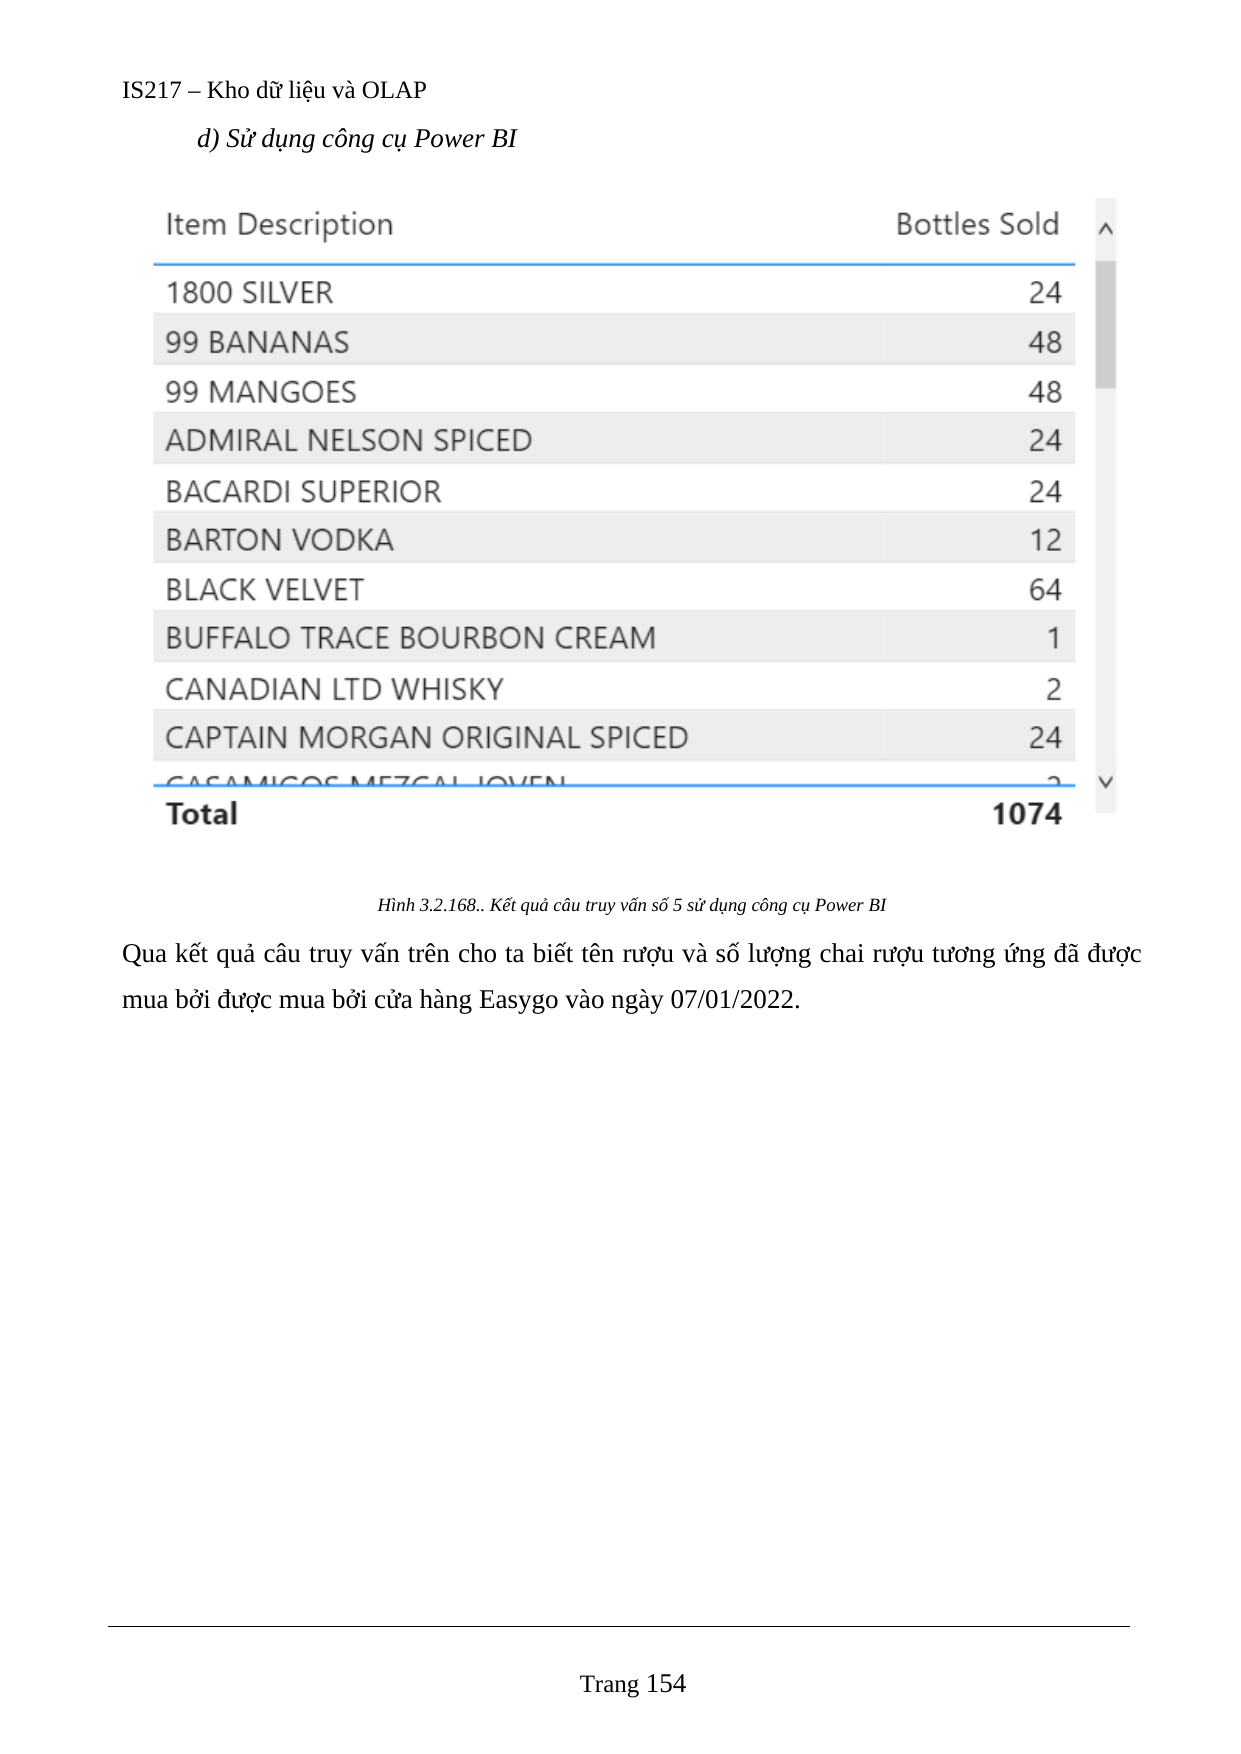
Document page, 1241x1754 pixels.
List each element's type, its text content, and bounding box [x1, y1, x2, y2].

text Qua kết quả câu truy vấn trên cho ta biết tên rượu và số lượng chai rượu tương ứng đã được mua bởi được mua bởi cửa hàng Easygo vào ngày 07/01/2022. [122, 937, 1144, 1014]
text Hình 3.2... Kết quả câu truy vấn số 5 sử dụng công cụ Power BI [122, 894, 1144, 916]
subtitle d) Sử dụng công cụ Power BI [197, 122, 1144, 153]
picture [121, 168, 1144, 876]
